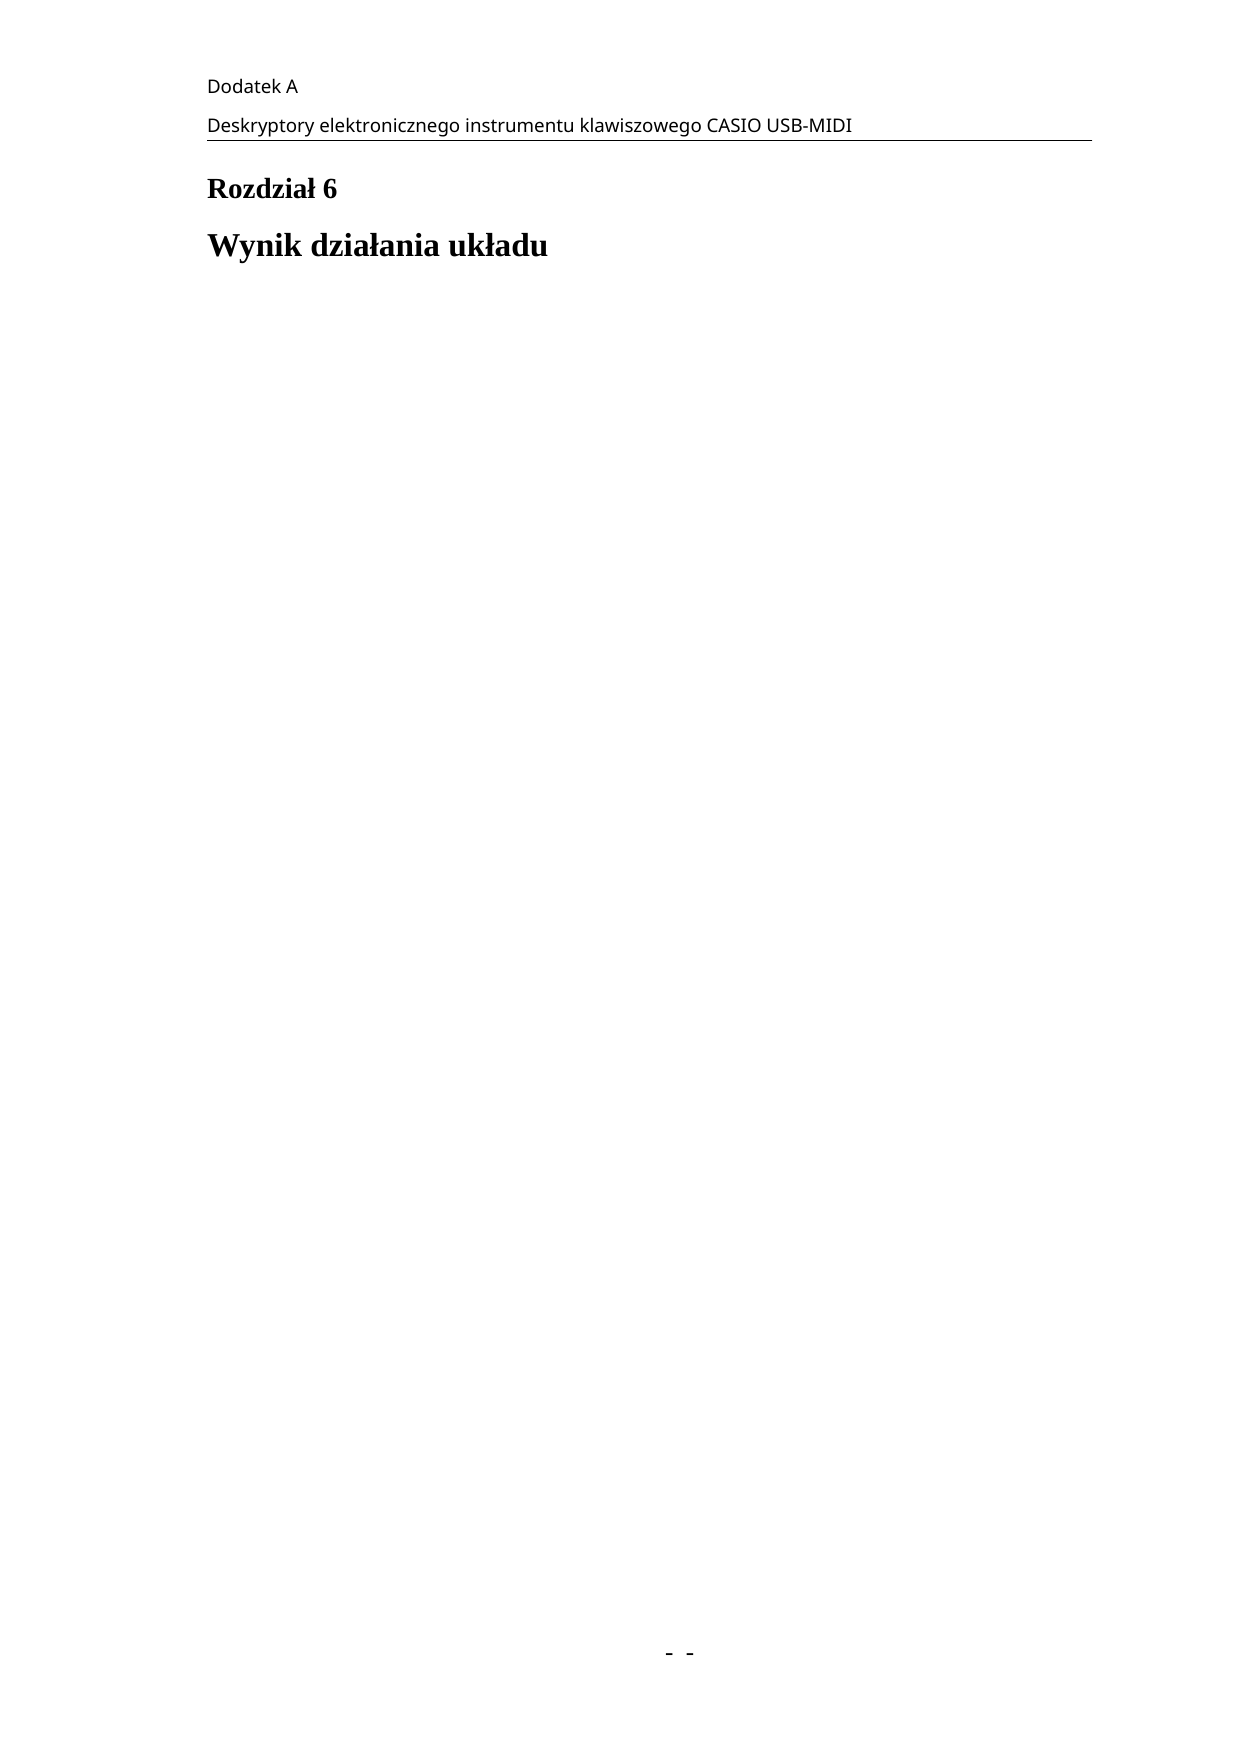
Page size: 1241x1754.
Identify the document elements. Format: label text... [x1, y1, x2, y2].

subtitle Wynik działania układu [207, 151, 1092, 268]
